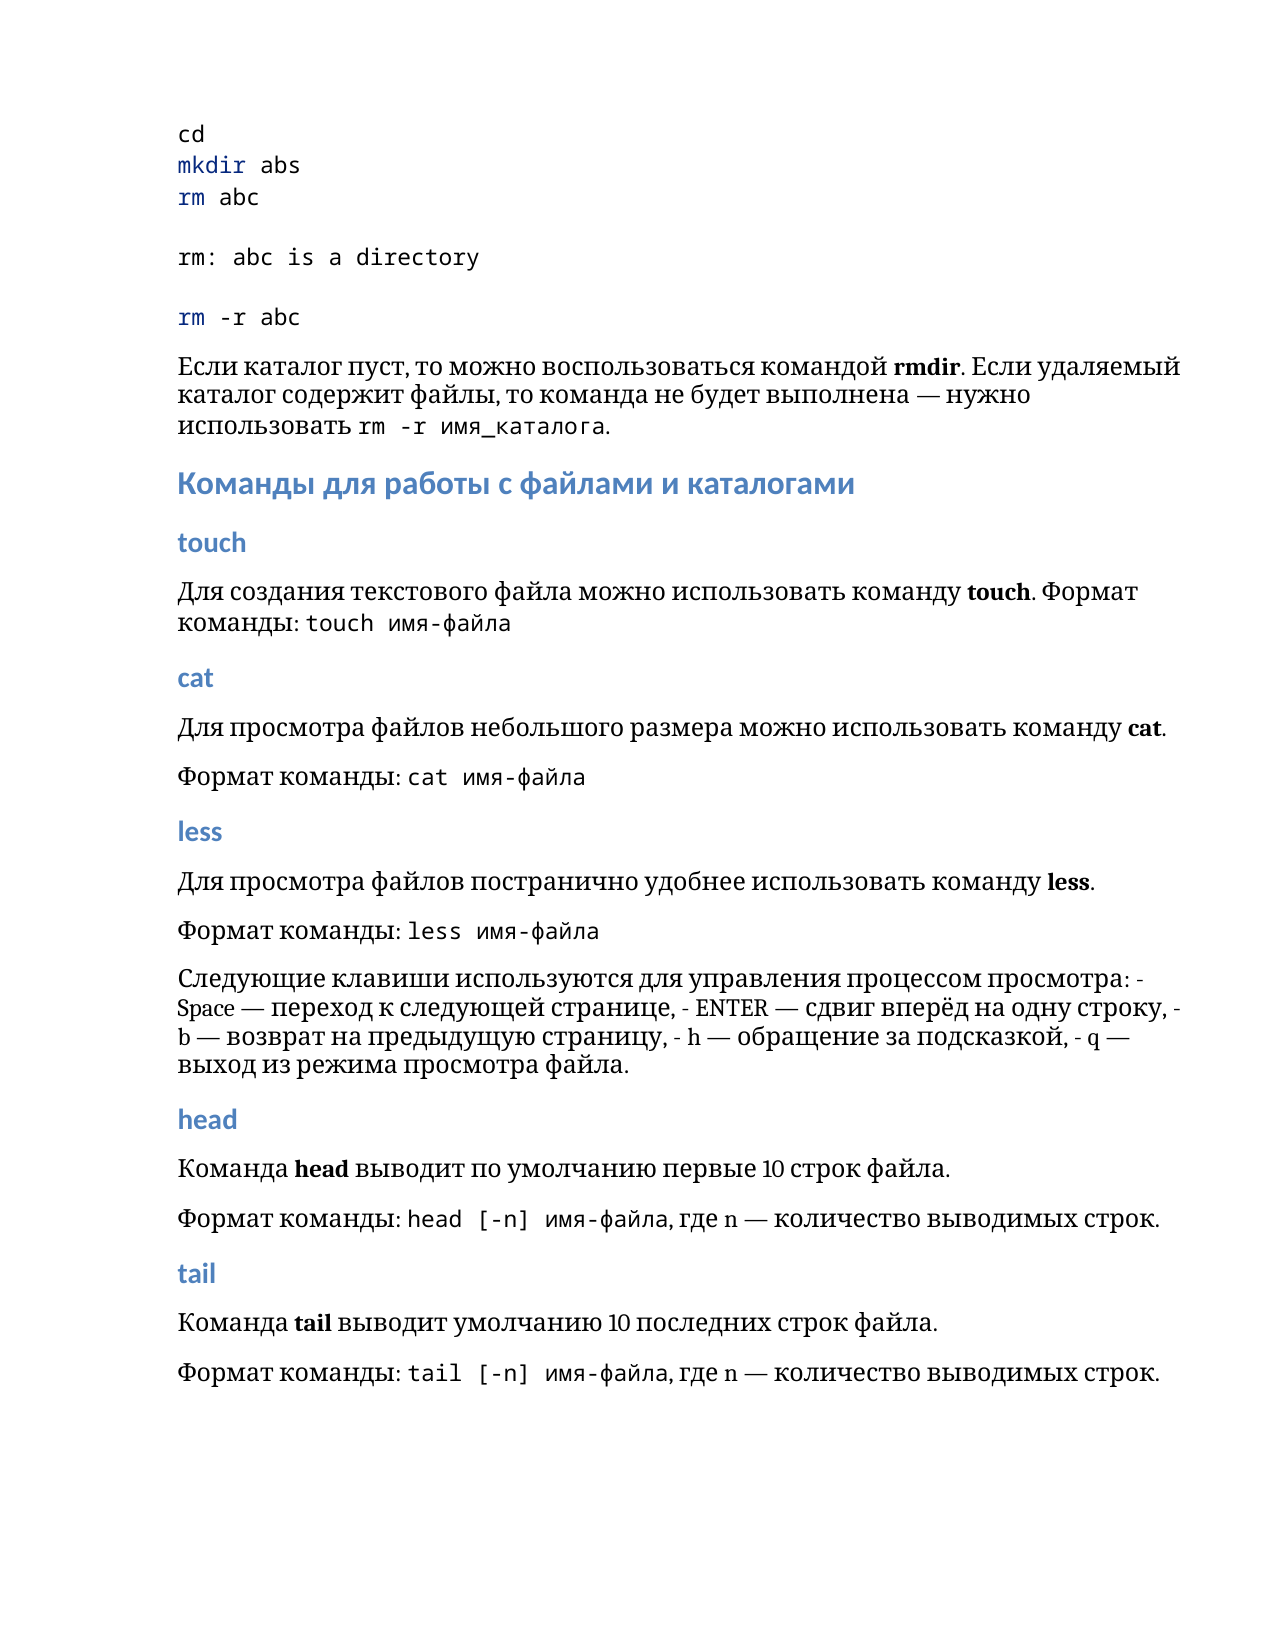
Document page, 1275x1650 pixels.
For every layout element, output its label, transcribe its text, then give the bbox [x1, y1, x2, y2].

text Для просмотра файлов постранично удобнее использовать команду less. [177, 867, 1186, 896]
text Если каталог пуст, то можно воспользоваться командой rmdir. Если удаляемый каталог содержит файлы, то команда не будет выполнена — нужно использовать rm -r имя_каталога. [177, 353, 1186, 441]
text Формат команды: less имя-файла [177, 915, 1186, 946]
text Команда head выводит по умолчанию первые 10 строк файла. [177, 1155, 1186, 1184]
subtitle touch [177, 524, 1186, 559]
text Для просмотра файлов небольшого размера можно использовать команду cat. [177, 713, 1186, 742]
text Формат команды: cat имя-файла [177, 761, 1186, 792]
text Для создания текстового файла можно использовать команду touch. Формат команды: touch имя-файла [177, 578, 1186, 638]
subtitle head [177, 1101, 1186, 1136]
text Формат команды: tail [-n] имя-файла, где n — количество выводимых строк. [177, 1357, 1186, 1388]
subtitle less [177, 813, 1186, 849]
text Формат команды: head [-n] имя-файла, где n — количество выводимых строк. [177, 1203, 1186, 1234]
text cd mkdir abs rm abc rm: abc is a directory rm -r abc [177, 118, 1186, 332]
text Следующие клавиши используются для управления процессом просмотра: - Space — переход к следующей странице, - ENTER — сдвиг вперёд на одну строку, - b — возврат на предыдущую страницу, - h — обращение за подсказкой, - q — выход из режима просмотра файла. [177, 965, 1186, 1080]
subtitle Команды для работы с файлами и каталогами [177, 462, 1186, 503]
text Команда tail выводит умолчанию 10 последних строк файла. [177, 1309, 1186, 1338]
subtitle tail [177, 1255, 1186, 1290]
subtitle cat [177, 659, 1186, 695]
